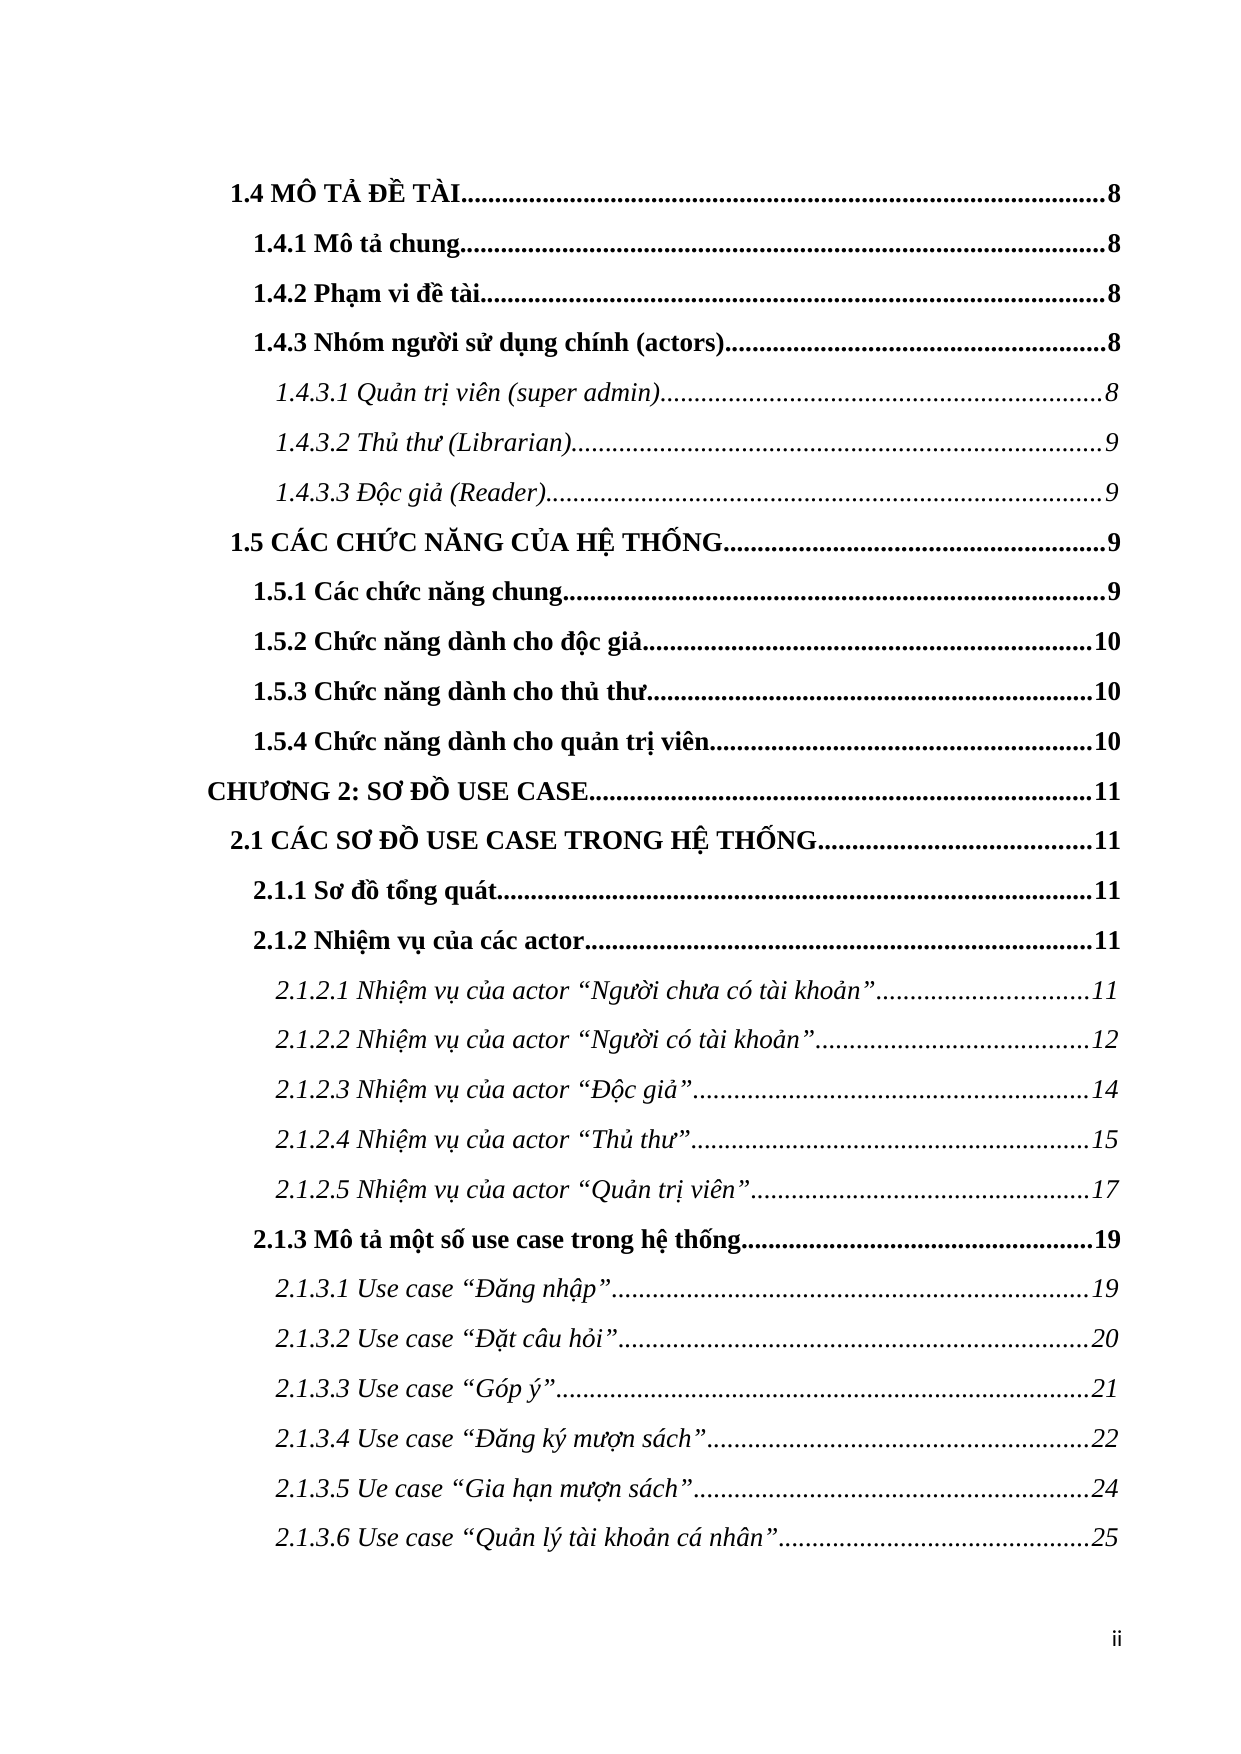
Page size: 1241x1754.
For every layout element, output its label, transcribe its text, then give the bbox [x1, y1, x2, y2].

text 2.1.3.4 Use case “Đăng ký mượn sách” 22 [275, 1422, 1122, 1453]
text 2.1.2.4 Nhiệm vụ của actor “Thủ thư” 15 [275, 1123, 1122, 1154]
text 2.1.3.3 Use case “Góp ý” 21 [275, 1372, 1122, 1403]
text 2.1.2.1 Nhiệm vụ của actor “Người chưa có tài khoản” 11 [275, 974, 1122, 1005]
text 2.1.2.3 Nhiệm vụ của actor “Độc giả” 14 [275, 1073, 1122, 1104]
text 1.5.2 Chức năng dành cho độc giả 10 [253, 625, 1122, 656]
text 1.4.3.1 Quản trị viên (super admin) 8 [275, 376, 1122, 407]
text 2.1.3.1 Use case “Đăng nhập” 19 [275, 1273, 1122, 1304]
text 2.1.2.5 Nhiệm vụ của actor “Quản trị viên” 17 [275, 1173, 1122, 1204]
text 1.4.3.2 Thủ thư (Librarian) 9 [275, 426, 1122, 457]
text 2.1.2 Nhiệm vụ của các actor 11 [253, 924, 1122, 955]
text 2.1.1 Sơ đồ tổng quát 11 [253, 874, 1122, 905]
text 1.5.3 Chức năng dành cho thủ thư 10 [253, 675, 1122, 706]
text 1.5 CÁC CHỨC NĂNG CỦA HỆ THỐNG 9 [230, 526, 1122, 557]
text 1.4.1 Mô tả chung 8 [253, 227, 1122, 258]
text 2.1.2.2 Nhiệm vụ của actor “Người có tài khoản” 12 [275, 1024, 1122, 1055]
text CHƯƠNG 2: SƠ ĐỒ USE CASE 11 [207, 775, 1122, 806]
text 1.4 MÔ TẢ ĐỀ TÀI 8 [230, 177, 1122, 208]
text 2.1.3 Mô tả một số use case trong hệ thống 19 [253, 1223, 1122, 1254]
text 1.4.2 Phạm vi đề tài 8 [253, 277, 1122, 308]
text 2.1.3.5 Ue case “Gia hạn mượn sách” 24 [275, 1472, 1122, 1503]
text 1.4.3.3 Độc giả (Reader) 9 [275, 476, 1122, 507]
text 2.1.3.2 Use case “Đặt câu hỏi” 20 [275, 1322, 1122, 1353]
text 1.5.1 Các chức năng chung 9 [253, 576, 1122, 607]
text 1.5.4 Chức năng dành cho quản trị viên 10 [253, 725, 1122, 756]
text 1.4.3 Nhóm người sử dụng chính (actors) 8 [253, 327, 1122, 358]
text 2.1.3.6 Use case “Quản lý tài khoản cá nhân” 25 [275, 1522, 1122, 1553]
text 2.1 CÁC SƠ ĐỒ USE CASE TRONG HỆ THỐNG 11 [230, 824, 1122, 856]
